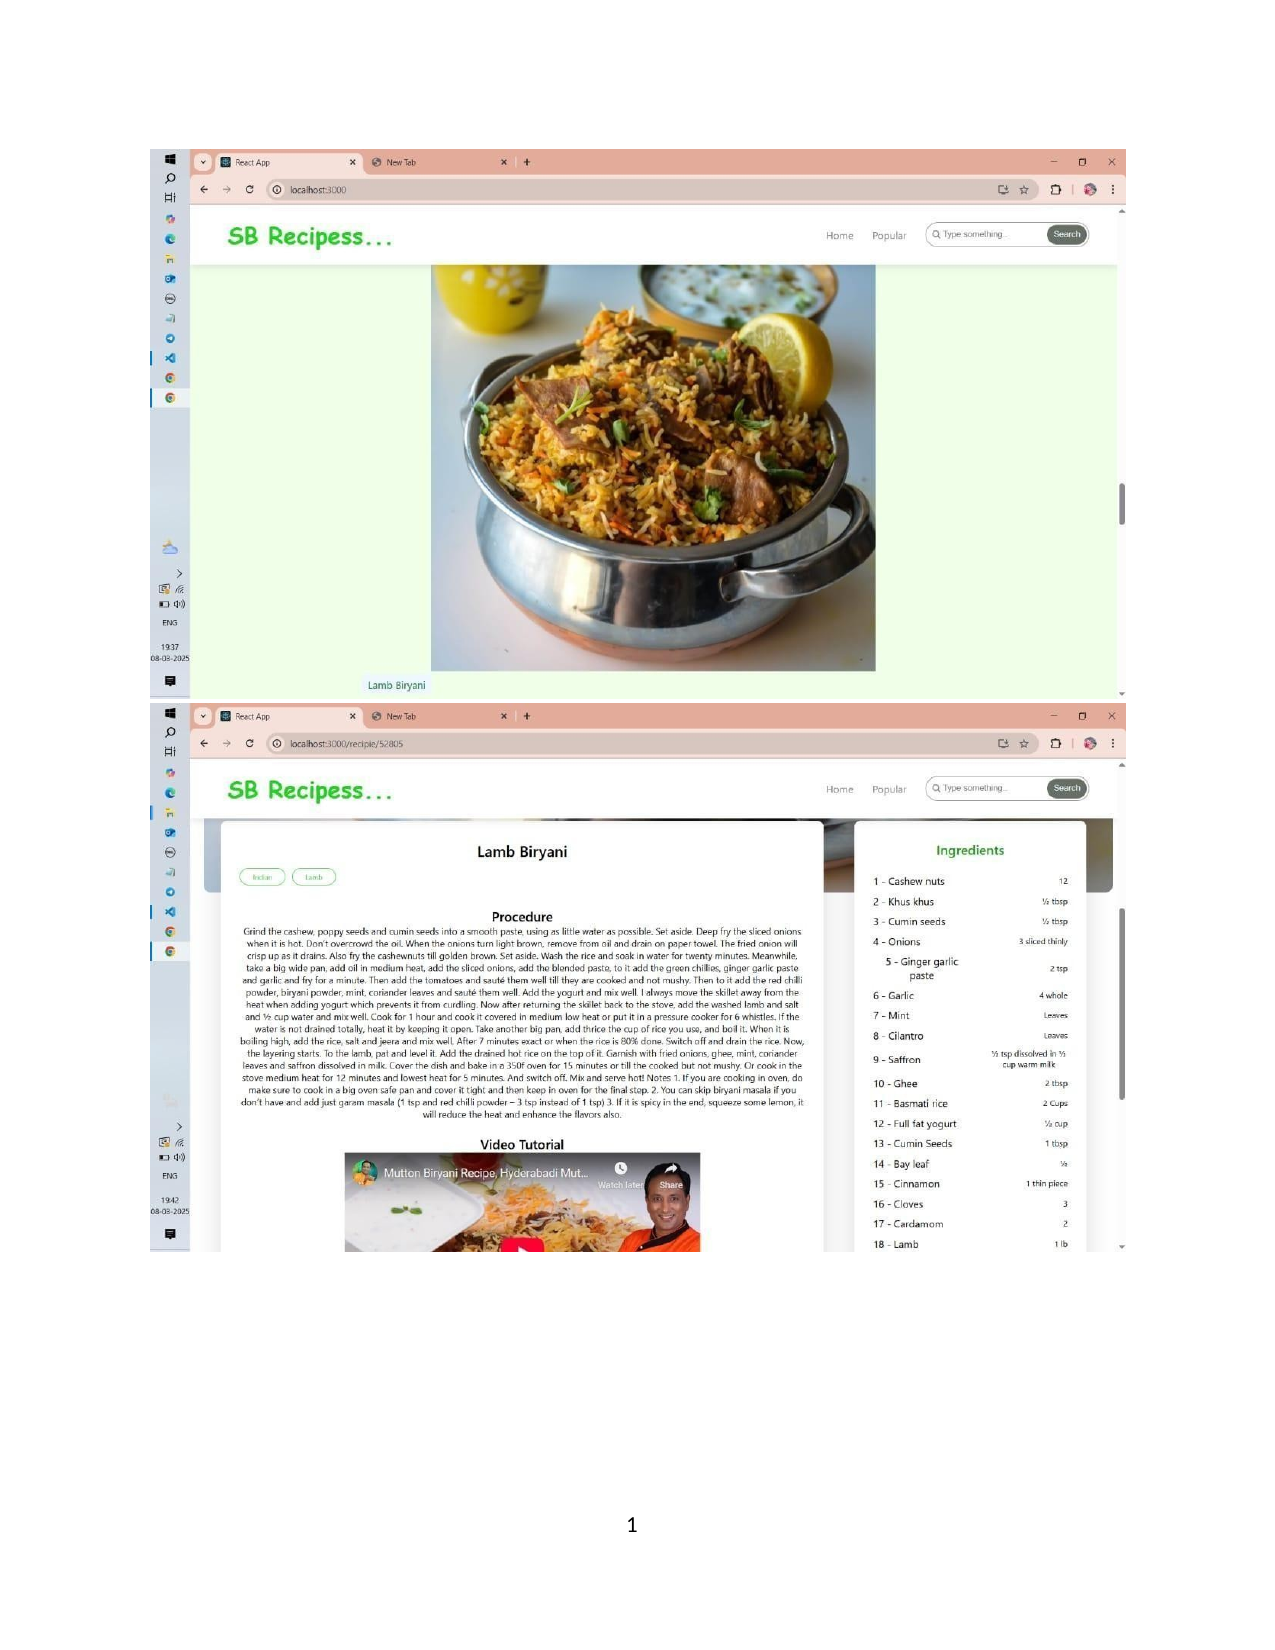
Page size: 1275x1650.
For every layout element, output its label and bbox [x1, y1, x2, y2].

picture [150, 149, 1126, 699]
picture [150, 703, 1126, 1252]
